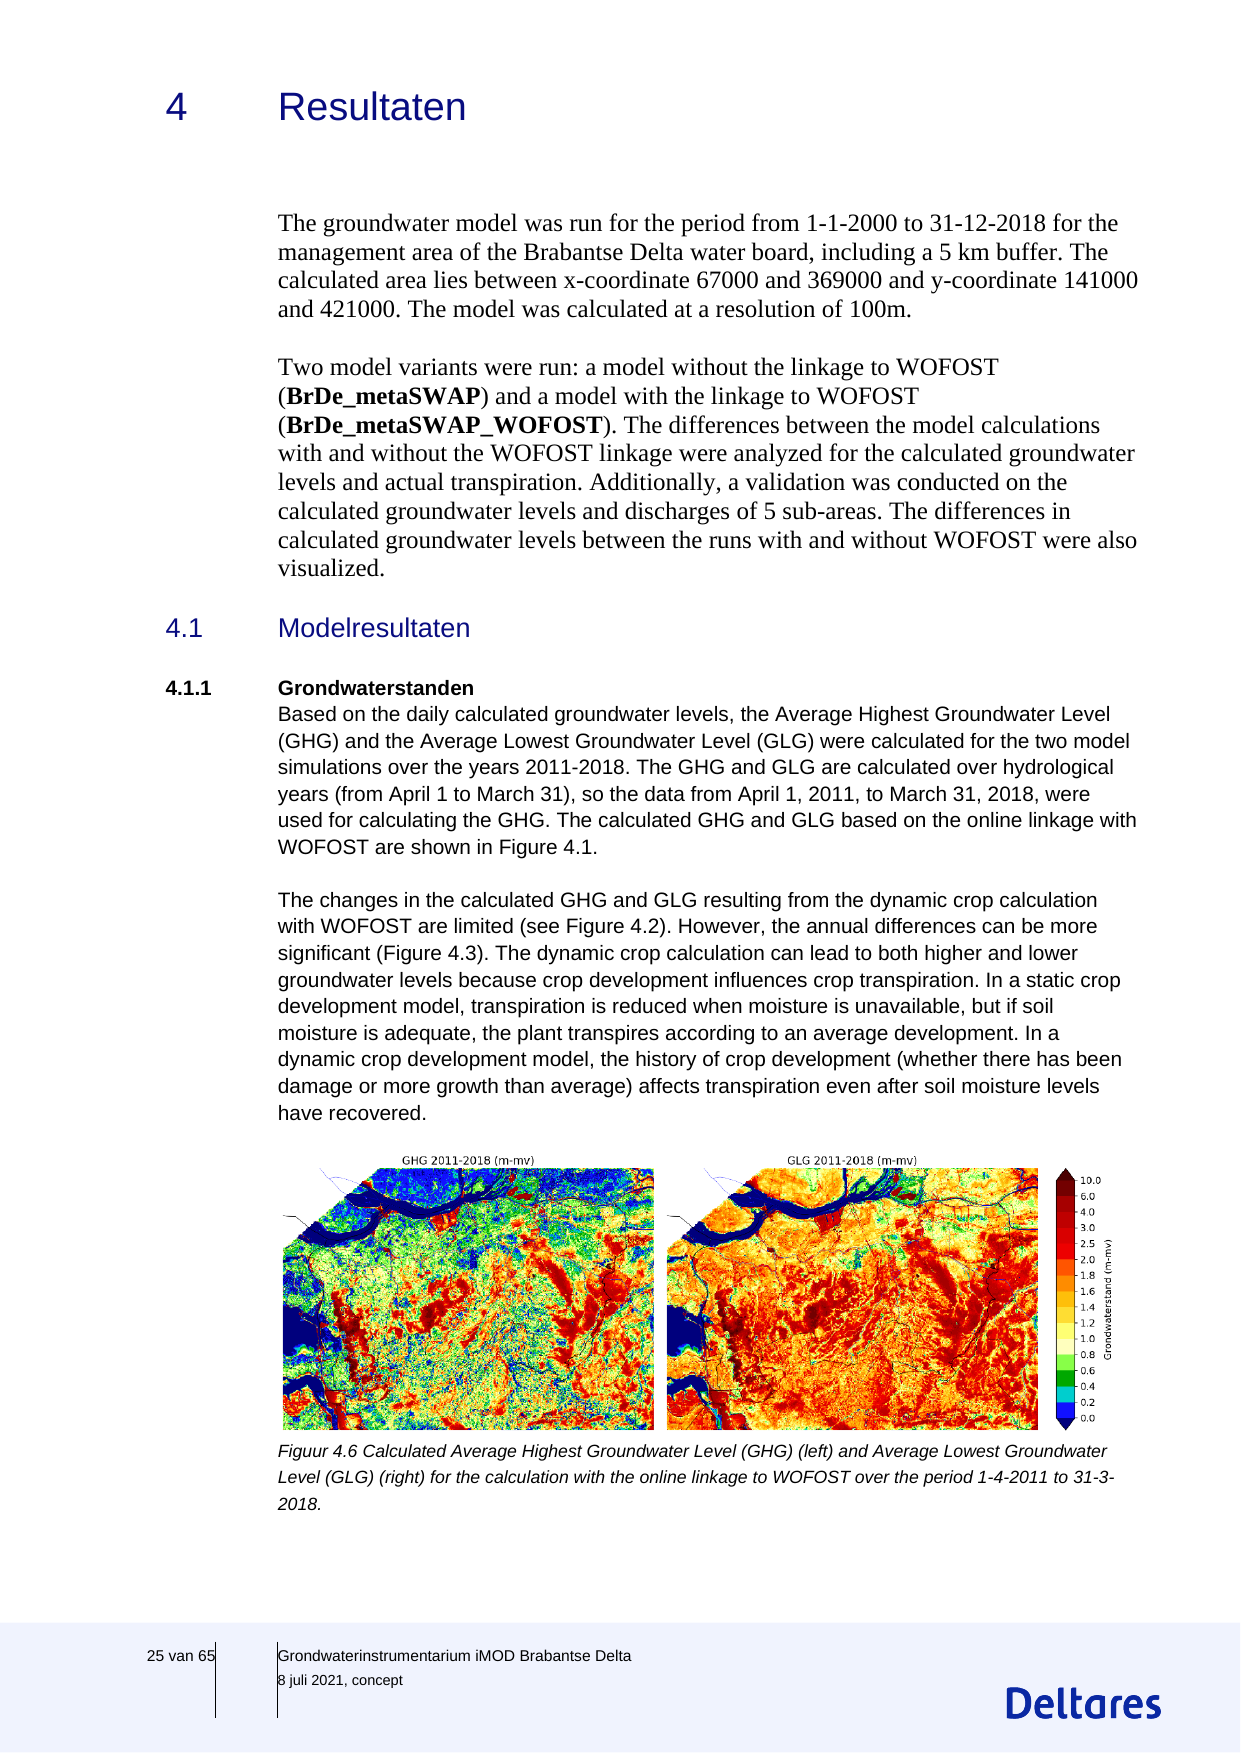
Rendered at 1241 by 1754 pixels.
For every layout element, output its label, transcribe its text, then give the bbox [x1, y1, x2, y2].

picture [1006, 1687, 1161, 1719]
text The groundwater model was run for the period from 1-1-2000 to 31-12-2018 for the management area of the Brabantse Delta water board, including a 5 km buffer. The calculated area lies between x-coordinate 67000 and 369000 and y-coordinate 141000 and 421000. The model was calculated at a resolution of 100m. [278, 208, 1140, 323]
text Based on the daily calculated groundwater levels, the Average Highest Groundwater Level (GHG) and the Average Lowest Groundwater Level (GLG) were calculated for the two model simulations over the years 2011-2018. The GHG and GLG are calculated over hydrological years (from April 1 to March 31), so the data from April 1, 2011, to March 31, 2018, were used for calculating the GHG. The calculated GHG and GLG based on the online linkage with WOFOST are shown in Figure 4.1. [278, 699, 1140, 859]
subtitle Modelresultaten [165, 612, 1140, 643]
picture [277, 1150, 1118, 1435]
subtitle Resultaten [165, 83, 1140, 128]
text The changes in the calculated GHG and GLG resulting from the dynamic crop calculation with WOFOST are limited (see Figure 4.2). However, the annual differences can be more significant (Figure 4.3). The dynamic crop calculation can lead to both higher and lower groundwater levels because crop development influences crop transpiration. In a static crop development model, transpiration is reduced when moisture is unavailable, but if soil moisture is adequate, the plant transpires according to an average development. In a dynamic crop development model, the history of crop development (whether there has been damage or more growth than average) affects transpiration even after soil moisture levels have recovered. [278, 885, 1140, 1124]
text Two model variants were run: a model without the linkage to WOFOST (BrDe_metaSWAP) and a model with the linkage to WOFOST (BrDe_metaSWAP_WOFOST). The differences between the model calculations with and without the WOFOST linkage were analyzed for the calculated groundwater levels and actual transpiration. Additionally, a validation was conducted on the calculated groundwater levels and discharges of 5 sub-areas. The differences in calculated groundwater levels between the runs with and without WOFOST were also visualized. [278, 352, 1140, 582]
subtitle Grondwaterstanden [165, 673, 1140, 699]
